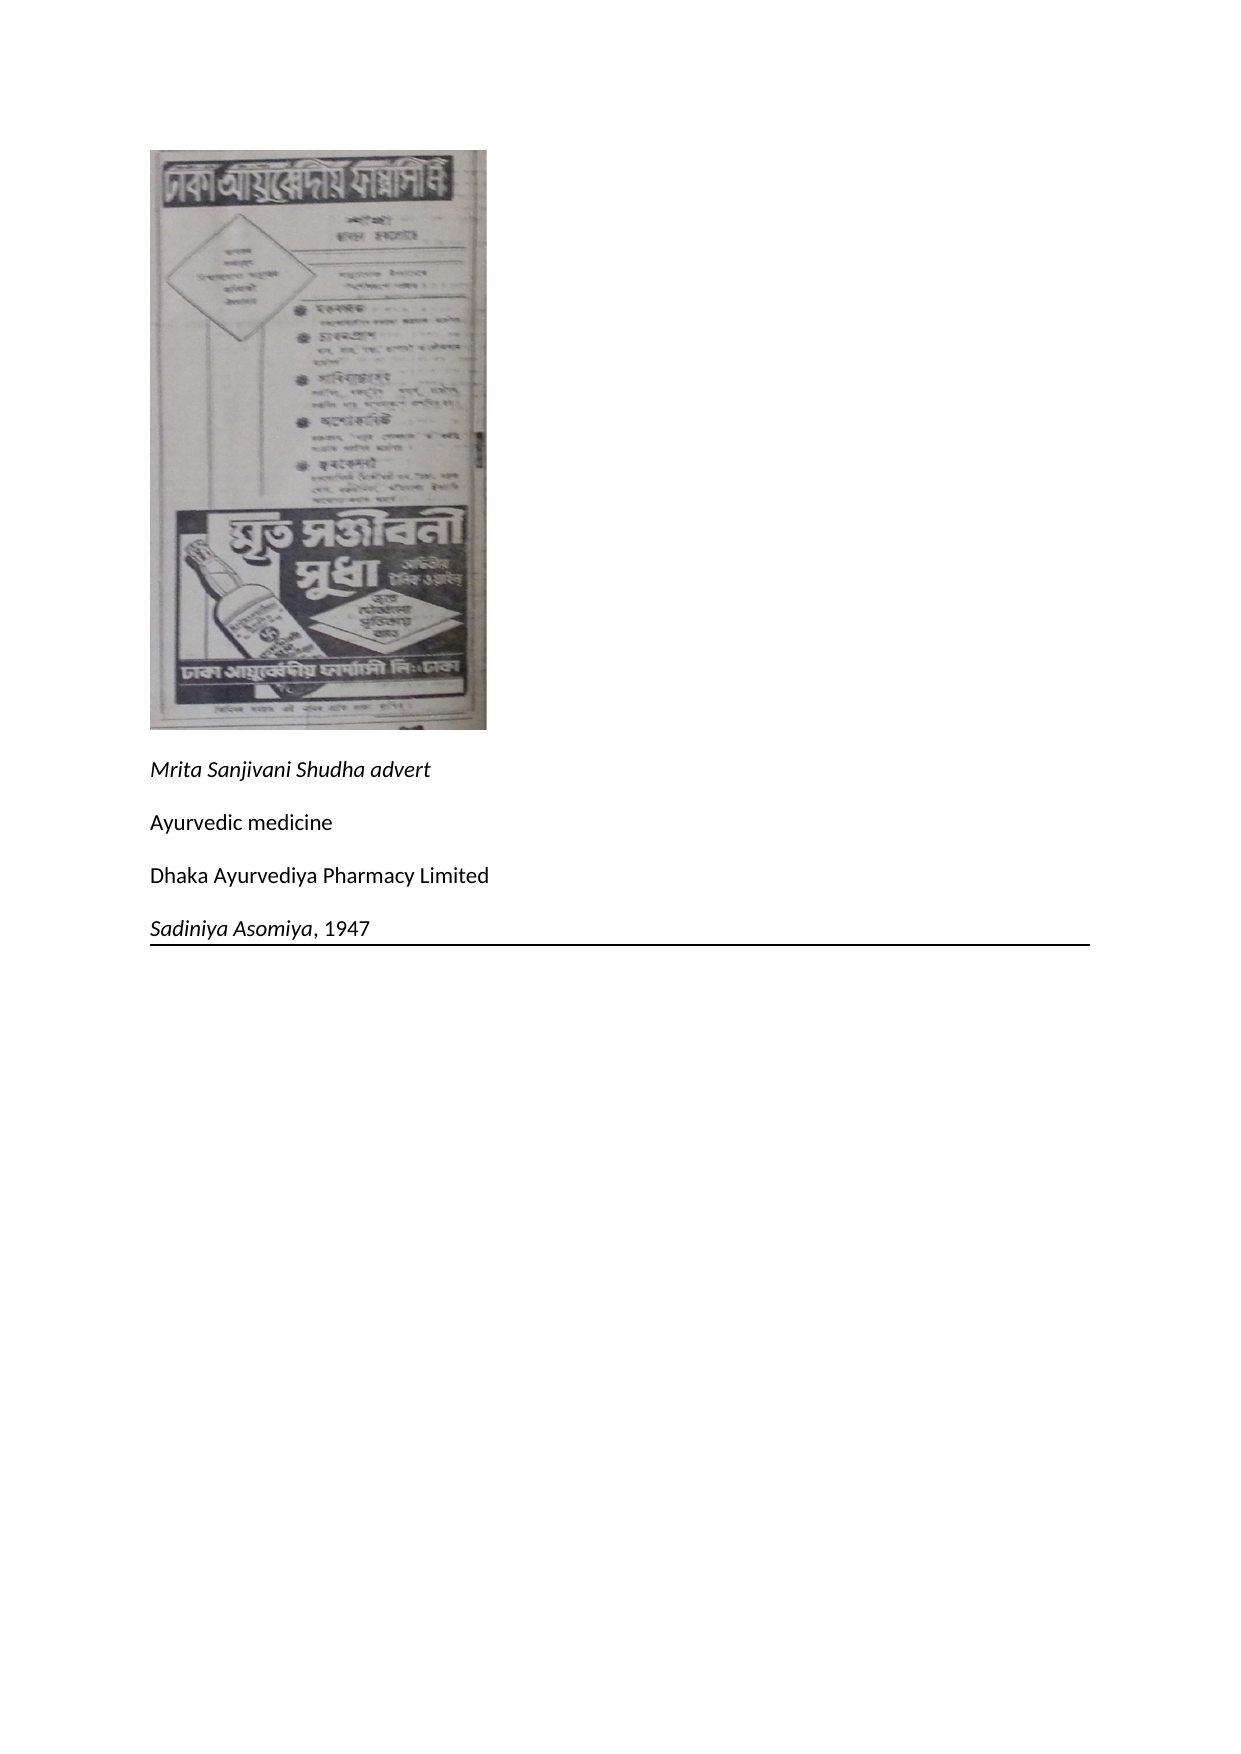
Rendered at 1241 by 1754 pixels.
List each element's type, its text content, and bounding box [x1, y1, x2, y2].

text Mrita Sanjivani Shudha advert [150, 755, 1090, 783]
text Ayurvedic medicine [150, 808, 1090, 836]
text Sadiniya Asomiya, 1947 [150, 914, 1090, 944]
picture [150, 150, 487, 730]
text Dhaka Ayurvediya Pharmacy Limited [150, 861, 1090, 889]
